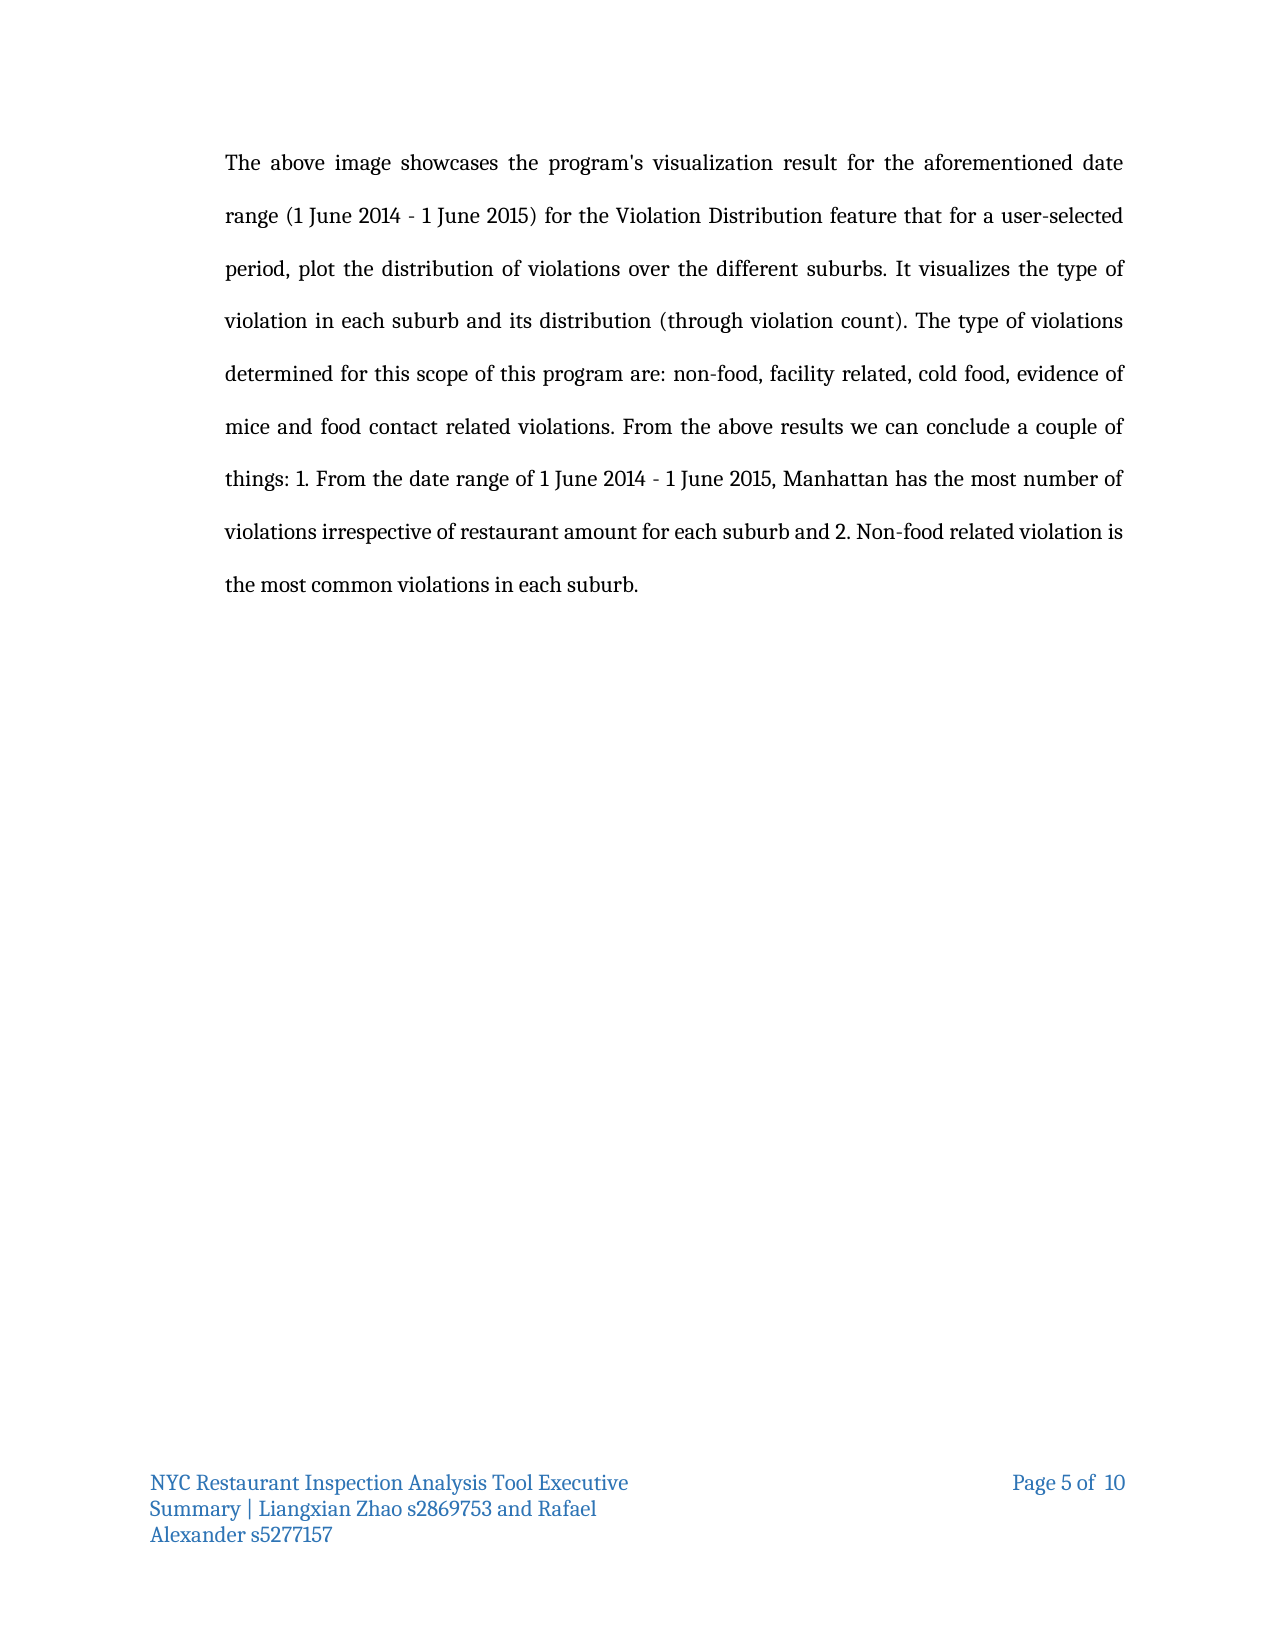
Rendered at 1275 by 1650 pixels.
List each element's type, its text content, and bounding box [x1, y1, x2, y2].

text The above image showcases the program's visualization result for the aforementioned date range (1 June 2014 - 1 June 2015) for the Violation Distribution feature that for a user-selected period, plot the distribution of violations over the different suburbs. It visualizes the type of violation in each suburb and its distribution (through violation count). The type of violations determined for this scope of this program are: non-food, facility related, cold food, evidence of mice and food contact related violations. From the above results we can conclude a couple of things: 1. From the date range of 1 June 2014 - 1 June 2015, Manhattan has the most number of violations irrespective of restaurant amount for each suburb and 2. Non-food related violation is the most common violations in each suburb. [225, 150, 1125, 598]
